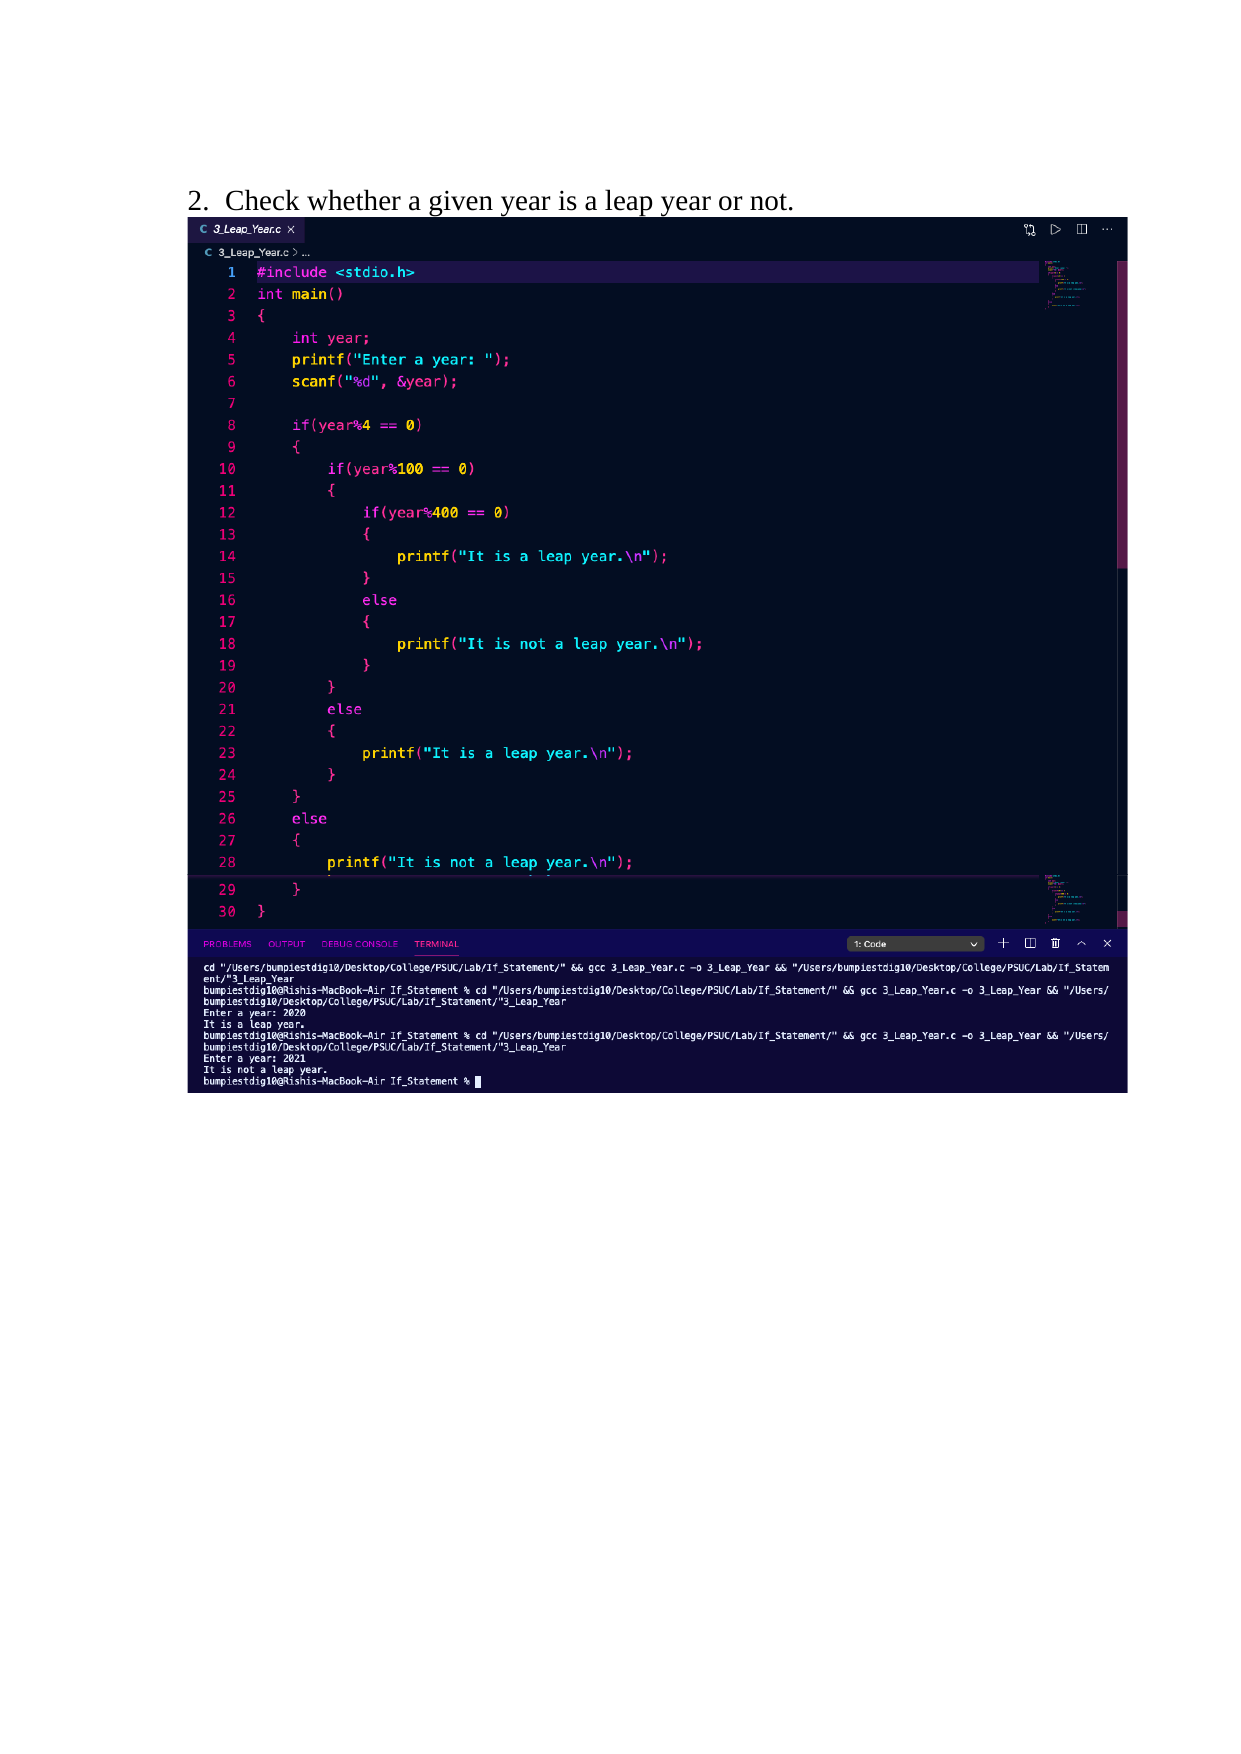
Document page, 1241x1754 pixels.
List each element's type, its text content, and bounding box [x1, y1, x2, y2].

list Check whether a given year is a leap year or not. [187, 183, 1090, 217]
picture [187, 217, 1128, 1093]
